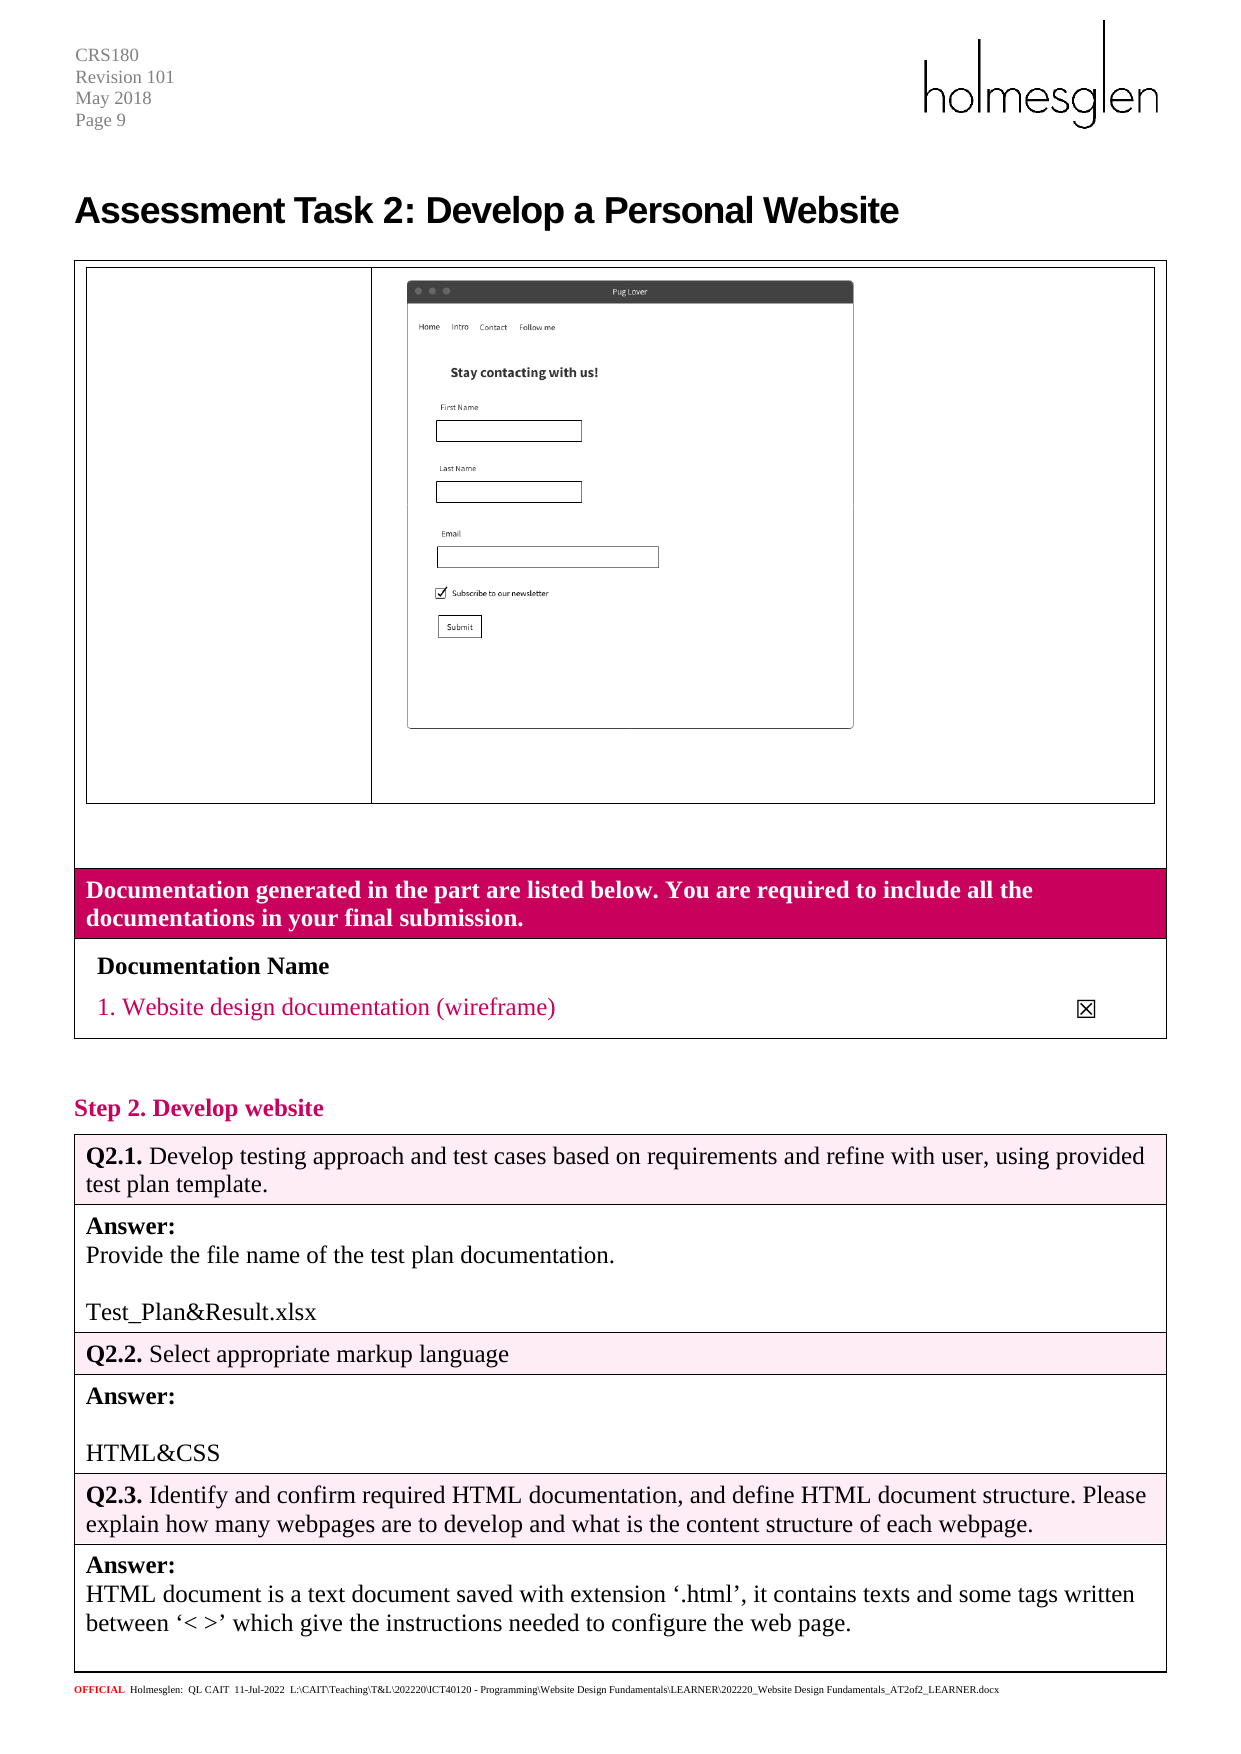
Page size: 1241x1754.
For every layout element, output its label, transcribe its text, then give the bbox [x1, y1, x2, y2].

table_cell Q2.2. Select appropriate markup language [75, 1333, 1166, 1374]
table_cell Answer: [75, 261, 1166, 868]
table_cell Documentation generated in the part are listed below. You are required to include all the documentations in your final submission. [75, 869, 1166, 938]
picture [902, 20, 1158, 152]
table_cell Answer: Provide the file name of the test plan documentation. Test_Plan&Result.xlsx [75, 1205, 1166, 1332]
table_cell [75, 939, 1166, 1038]
table_cell Answer: HTML&CSS [75, 1375, 1166, 1473]
subtitle Step 2. Develop website [74, 1093, 1166, 1121]
table_header Q2.1. Develop testing approach and test cases based on requirements and refine with user, using provided test plan template. [75, 1135, 1166, 1204]
table_cell Q2.3. Identify and confirm required HTML documentation, and define HTML document structure. Please explain how many webpages are to develop and what is the content structure of each webpage. [75, 1474, 1166, 1543]
picture [382, 273, 898, 798]
